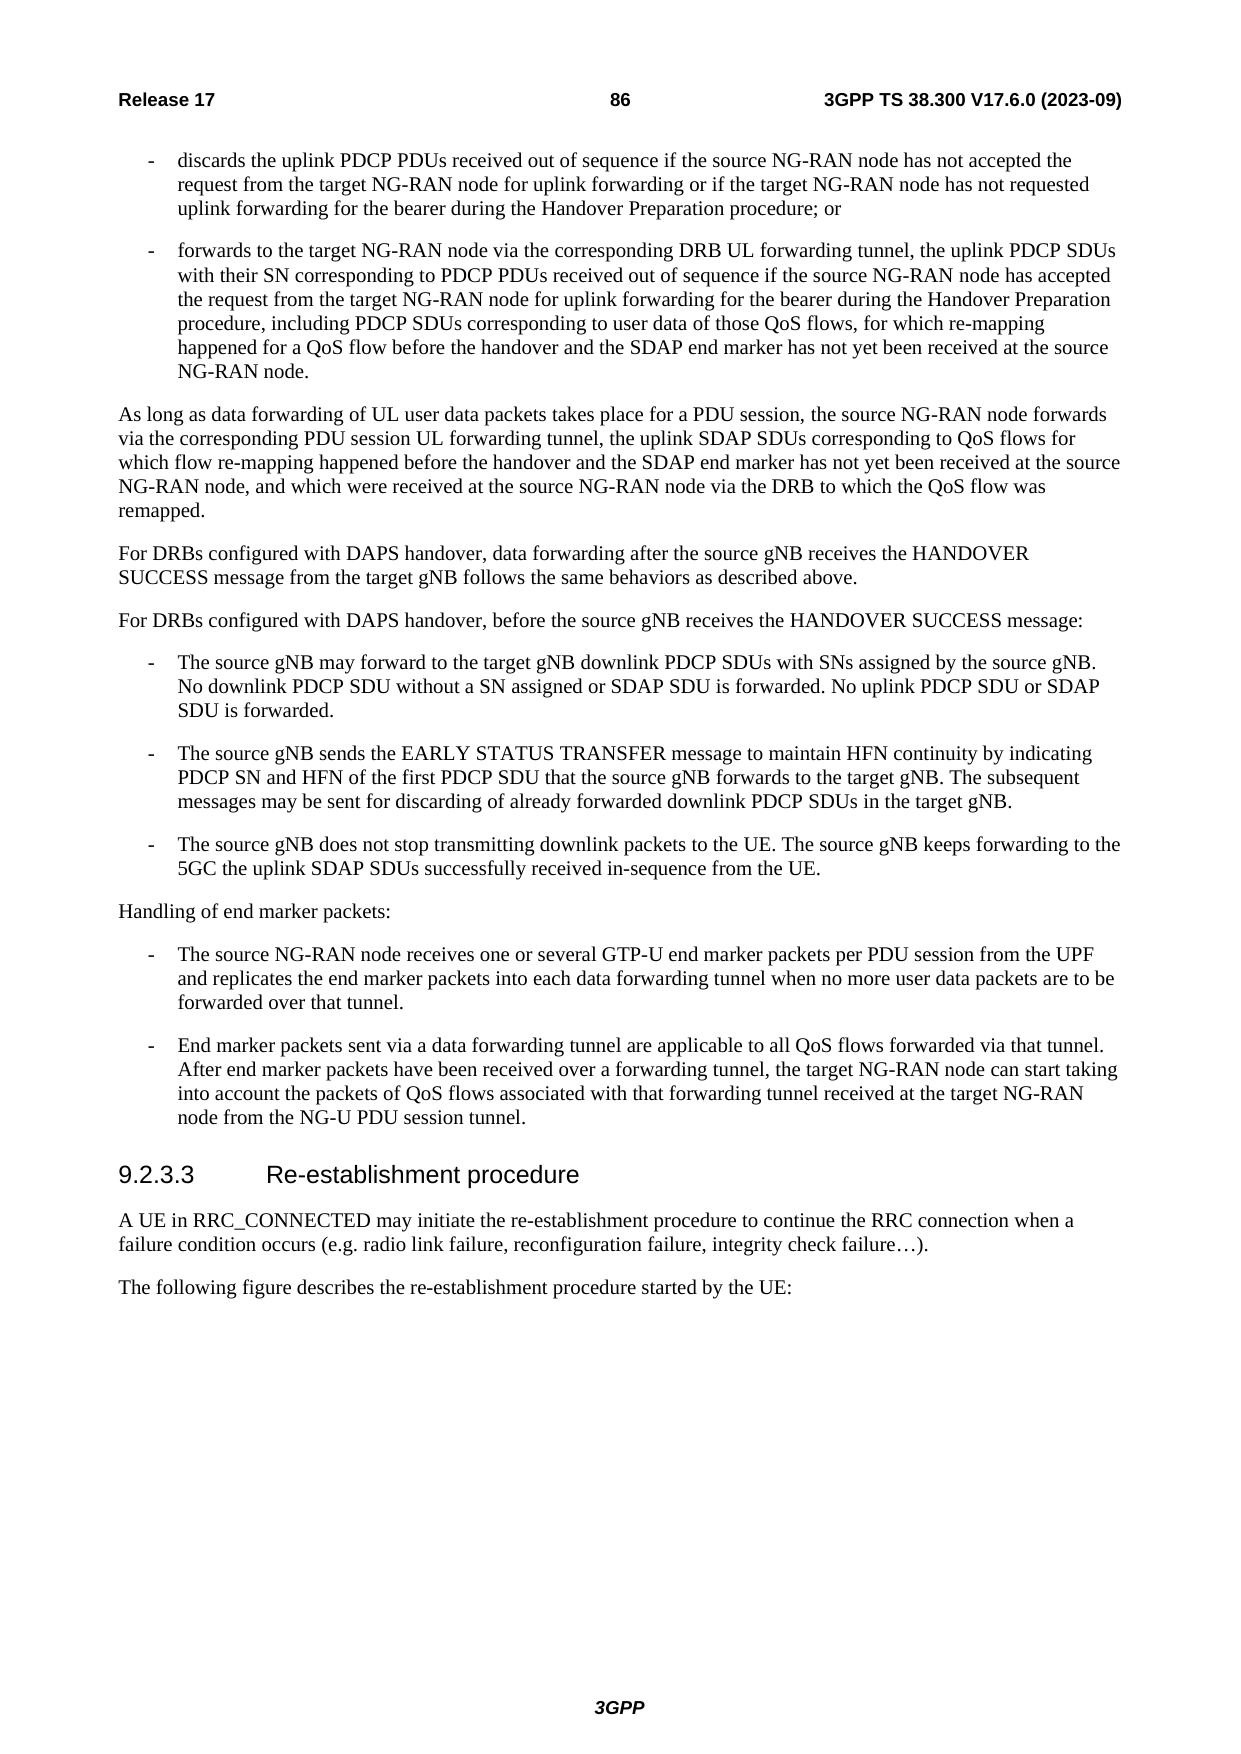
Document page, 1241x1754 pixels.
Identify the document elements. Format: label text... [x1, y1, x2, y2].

text Handling of end marker packets: [118, 899, 1122, 923]
text The following figure describes the re-establishment procedure started by the UE: [118, 1275, 1122, 1299]
text - End marker packets sent via a data forwarding tunnel are applicable to all QoS flows forwarded via that tunnel. After end marker packets have been received over a forwarding tunnel, the target NG-RAN node can start taking into account the packets of QoS flows associated with that forwarding tunnel received at the target NG-RAN node from the NG-U PDU session tunnel. [148, 1033, 1122, 1129]
text - The source gNB may forward to the target gNB downlink PDCP SDUs with SNs assigned by the source gNB. No downlink PDCP SDU without a SN assigned or SDAP SDU is forwarded. No uplink PDCP SDU or SDAP SDU is forwarded. [148, 650, 1122, 722]
subtitle 9.2.3.3 Re-establishment procedure [118, 1160, 1122, 1189]
text A UE in RRC_CONNECTED may initiate the re-establishment procedure to continue the RRC connection when a failure condition occurs (e.g. radio link failure, reconfiguration failure, integrity check failure…). [118, 1208, 1122, 1256]
text - The source gNB sends the EARLY STATUS TRANSFER message to maintain HFN continuity by indicating PDCP SN and HFN of the first PDCP SDU that the source gNB forwards to the target gNB. The subsequent messages may be sent for discarding of already forwarded downlink PDCP SDUs in the target gNB. [148, 741, 1122, 813]
text - The source gNB does not stop transmitting downlink packets to the UE. The source gNB keeps forwarding to the 5GC the uplink SDAP SDUs successfully received in-sequence from the UE. [148, 832, 1122, 880]
text For DRBs configured with DAPS handover, before the source gNB receives the HANDOVER SUCCESS message: [118, 607, 1122, 632]
text For DRBs configured with DAPS handover, data forwarding after the source gNB receives the HANDOVER SUCCESS message from the target gNB follows the same behaviors as described above. [118, 541, 1122, 589]
text - forwards to the target NG-RAN node via the corresponding DRB UL forwarding tunnel, the uplink PDCP SDUs with their SN corresponding to PDCP PDUs received out of sequence if the source NG-RAN node has accepted the request from the target NG-RAN node for uplink forwarding for the bearer during the Handover Preparation procedure, including PDCP SDUs corresponding to user data of those QoS flows, for which re-mapping happened for a QoS flow before the handover and the SDAP end marker has not yet been received at the source NG-RAN node. [148, 238, 1122, 383]
text - discards the uplink PDCP PDUs received out of sequence if the source NG-RAN node has not accepted the request from the target NG-RAN node for uplink forwarding or if the target NG-RAN node has not requested uplink forwarding for the bearer during the Handover Preparation procedure; or [148, 147, 1122, 220]
text As long as data forwarding of UL user data packets takes place for a PDU session, the source NG-RAN node forwards via the corresponding PDU session UL forwarding tunnel, the uplink SDAP SDUs corresponding to QoS flows for which flow re-mapping happened before the handover and the SDAP end marker has not yet been received at the source NG-RAN node, and which were received at the source NG-RAN node via the DRB to which the QoS flow was remapped. [118, 402, 1122, 522]
text - The source NG-RAN node receives one or several GTP-U end marker packets per PDU session from the UPF and replicates the end marker packets into each data forwarding tunnel when no more user data packets are to be forwarded over that tunnel. [148, 942, 1122, 1014]
